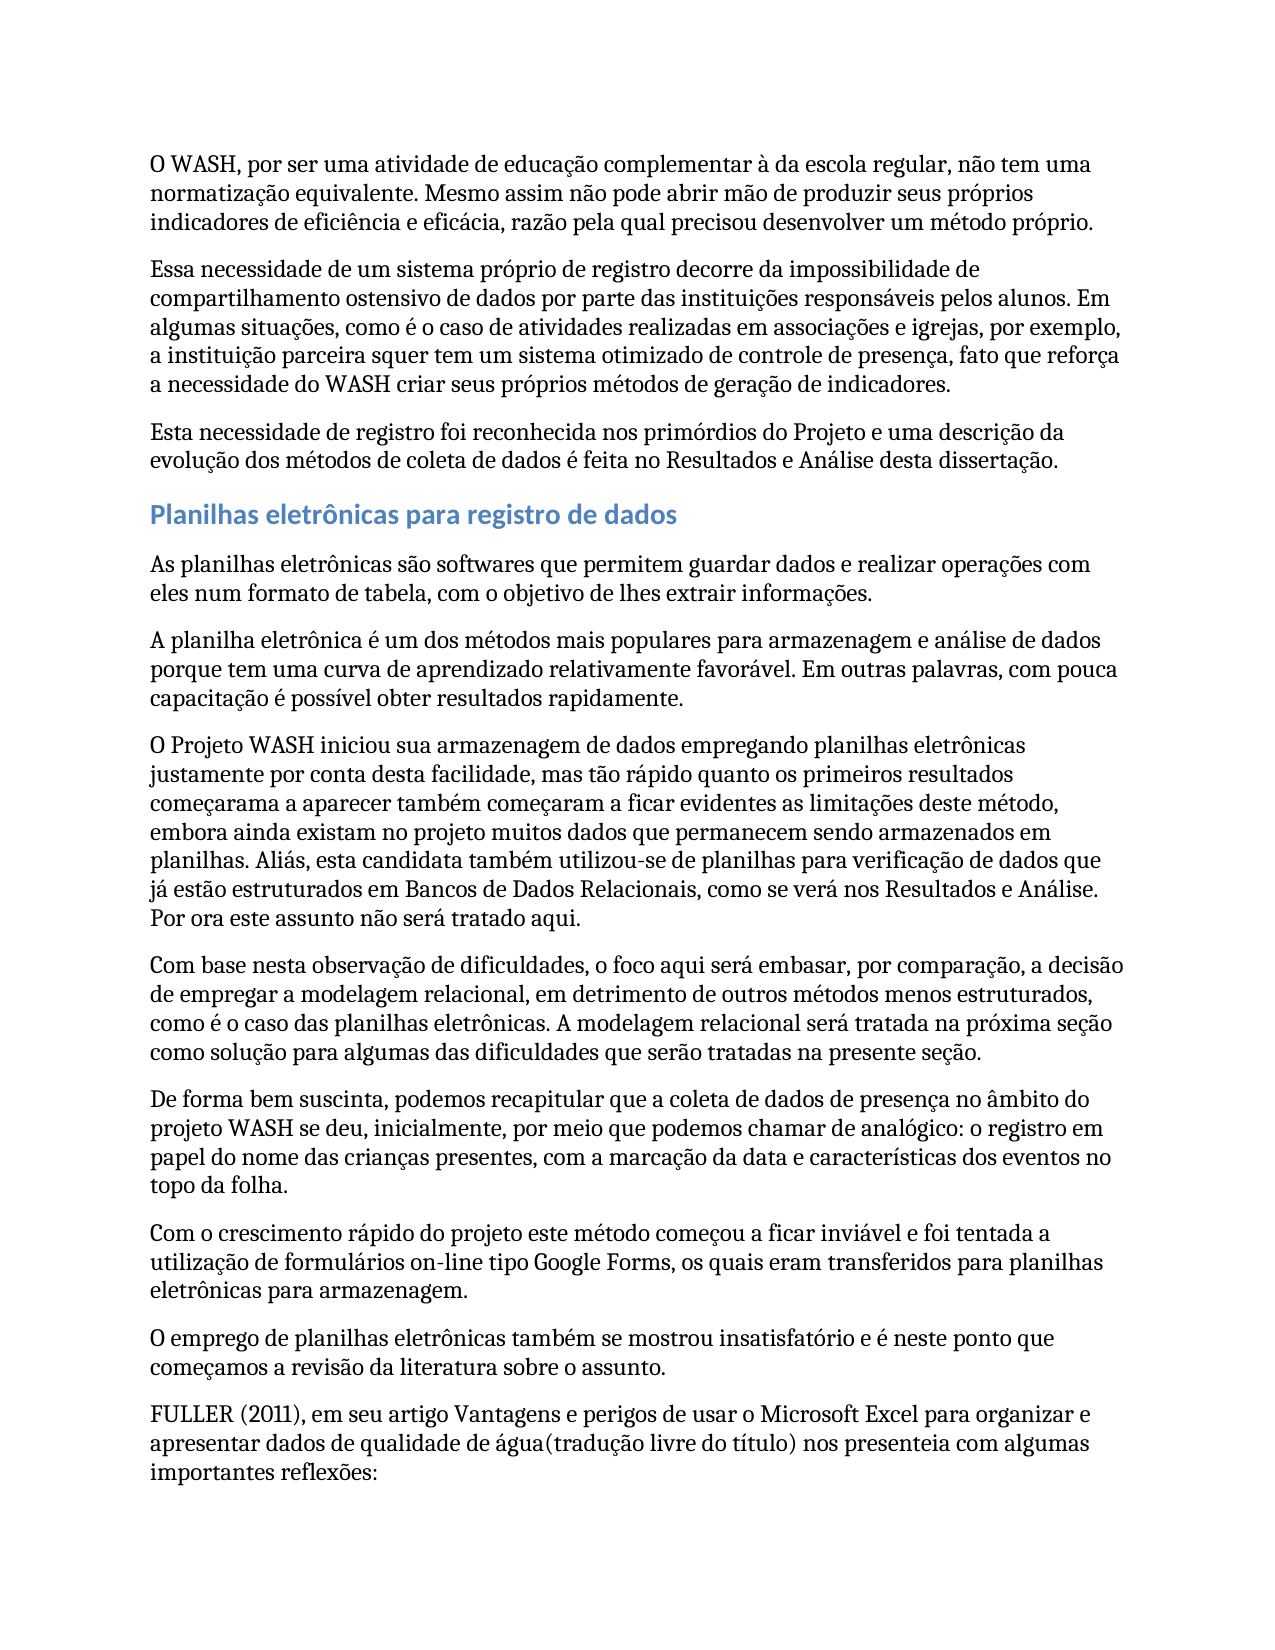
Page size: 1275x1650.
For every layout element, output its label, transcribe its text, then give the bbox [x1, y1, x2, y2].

text FULLER (2011), em seu artigo Vantagens e perigos de usar o Microsoft Excel para organizar e apresentar dados de qualidade de água(tradução livre do tı́tulo) nos presenteia com algumas importantes reflexões: [150, 1400, 1125, 1486]
text O WASH, por ser uma atividade de educação complementar à da escola regular, não tem uma normatização equivalente. Mesmo assim não pode abrir mão de produzir seus próprios indicadores de eficiência e eficácia, razão pela qual precisou desenvolver um método próprio. [150, 150, 1125, 236]
text Esta necessidade de registro foi reconhecida nos primórdios do Projeto e uma descrição da evolução dos métodos de coleta de dados é feita no Resultados e Análise desta dissertação. [150, 417, 1125, 475]
subtitle Planilhas eletrônicas para registro de dados [150, 496, 1125, 531]
text Com base nesta observação de dificuldades, o foco aqui será embasar, por comparação, a decisão de empregar a modelagem relacional, em detrimento de outros métodos menos estruturados, como é o caso das planilhas eletrônicas. A modelagem relacional será tratada na próxima seção como solução para algumas das dificuldades que serão tratadas na presente seção. [150, 951, 1125, 1066]
text De forma bem suscinta, podemos recapitular que a coleta de dados de presença no âmbito do projeto WASH se deu, inicialmente, por meio que podemos chamar de analógico: o registro em papel do nome das crianças presentes, com a marcação da data e caracterı́sticas dos eventos no topo da folha. [150, 1085, 1125, 1200]
text O Projeto WASH iniciou sua armazenagem de dados empregando planilhas eletrônicas justamente por conta desta facilidade, mas tão rápido quanto os primeiros resultados começarama a aparecer também começaram a ficar evidentes as limitações deste método, embora ainda existam no projeto muitos dados que permanecem sendo armazenados em planilhas. Aliás, esta candidata também utilizou-se de planilhas para verificação de dados que já estão estruturados em Bancos de Dados Relacionais, como se verá nos Resultados e Análise. Por ora este assunto não será tratado aqui. [150, 731, 1125, 933]
text O emprego de planilhas eletrônicas também se mostrou insatisfatório e é neste ponto que começamos a revisão da literatura sobre o assunto. [150, 1324, 1125, 1381]
text A planilha eletrônica é um dos métodos mais populares para armazenagem e análise de dados porque tem uma curva de aprendizado relativamente favorável. Em outras palavras, com pouca capacitação é possı́vel obter resultados rapidamente. [150, 626, 1125, 713]
text Essa necessidade de um sistema próprio de registro decorre da impossibilidade de compartilhamento ostensivo de dados por parte das instituições responsáveis pelos alunos. Em algumas situações, como é o caso de atividades realizadas em associações e igrejas, por exemplo, a instituição parceira squer tem um sistema otimizado de controle de presença, fato que reforça a necessidade do WASH criar seus próprios métodos de geração de indicadores. [150, 255, 1125, 399]
text Com o crescimento rápido do projeto este método começou a ficar inviável e foi tentada a utilização de formulários on-line tipo Google Forms, os quais eram transferidos para planilhas eletrônicas para armazenagem. [150, 1219, 1125, 1305]
text As planilhas eletrônicas são softwares que permitem guardar dados e realizar operações com eles num formato de tabela, com o objetivo de lhes extrair informações. [150, 550, 1125, 608]
